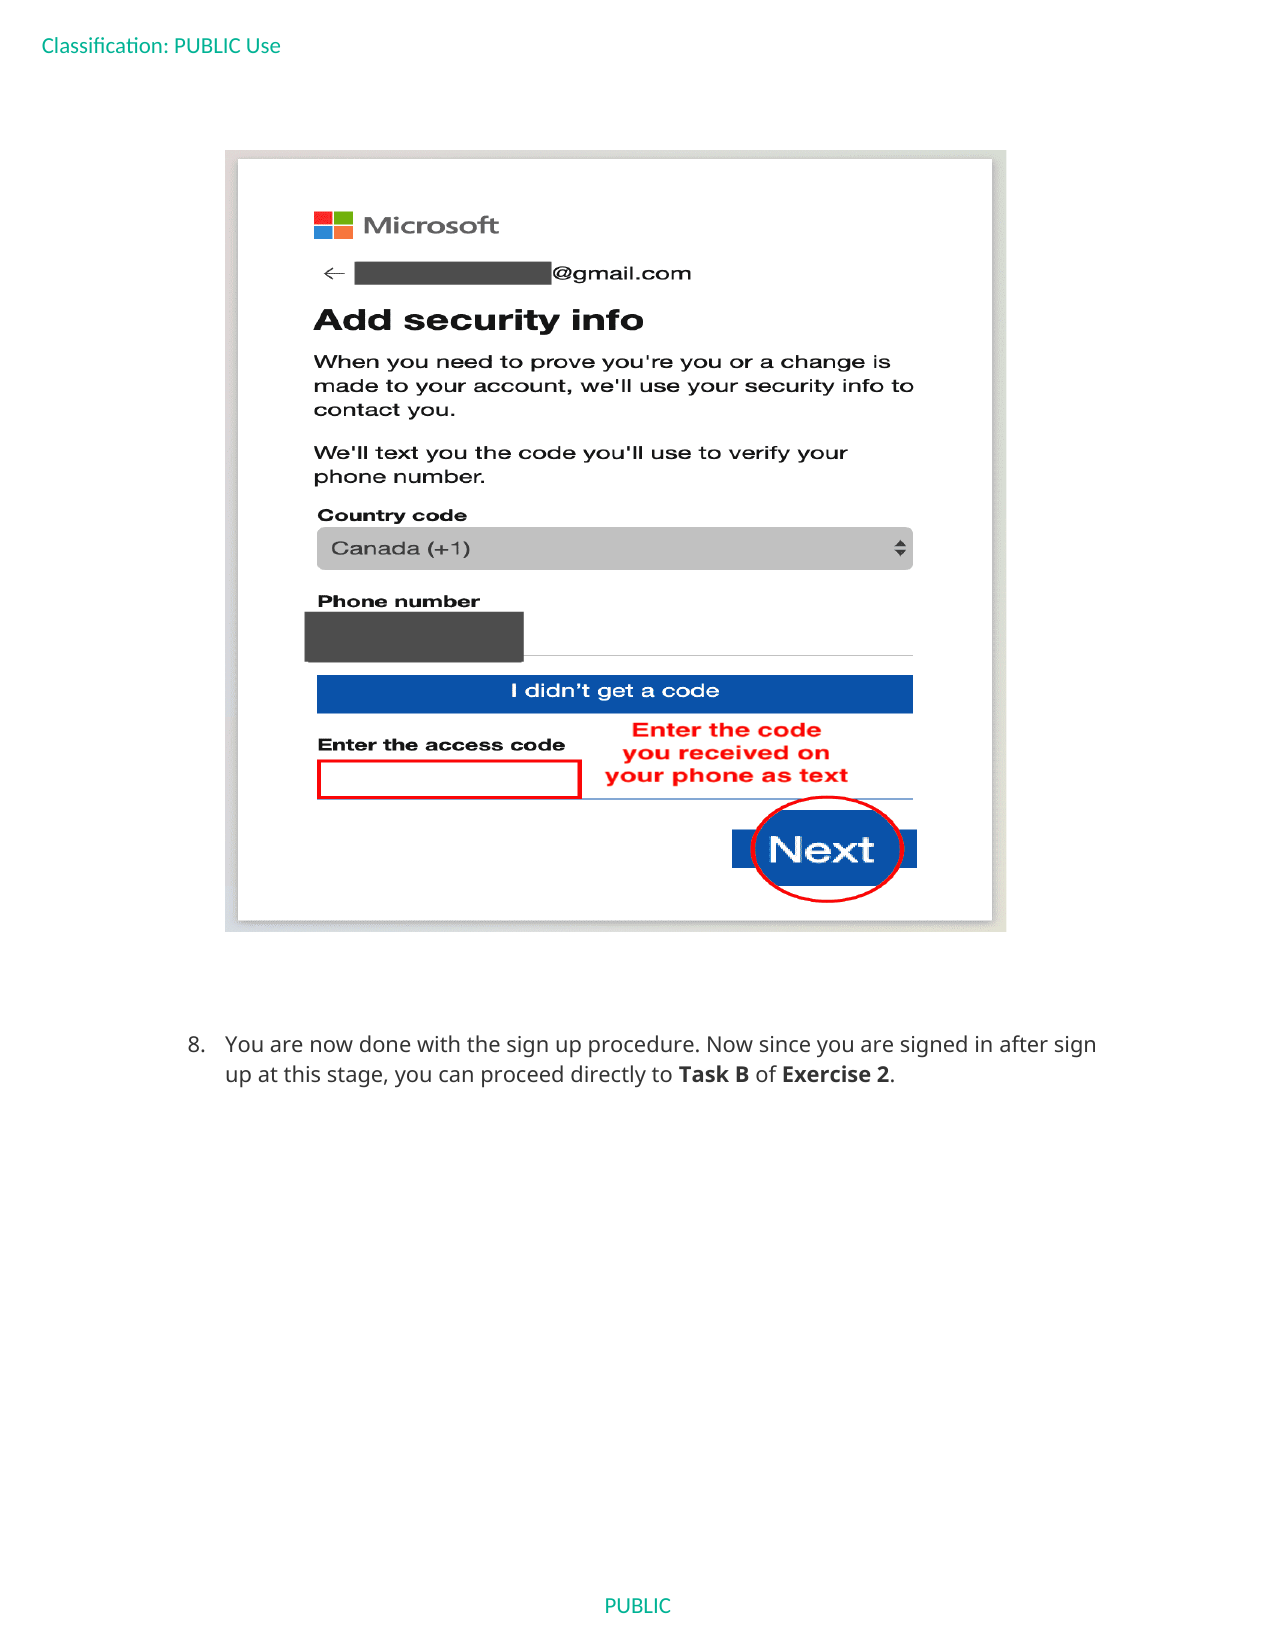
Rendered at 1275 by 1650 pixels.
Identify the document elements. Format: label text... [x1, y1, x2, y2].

picture [225, 150, 1007, 932]
list You are now done with the sign up procedure. Now since you are signed in after sign up at this stage, you can proceed directly to Task B of Exercise 2. [187, 1029, 1125, 1088]
